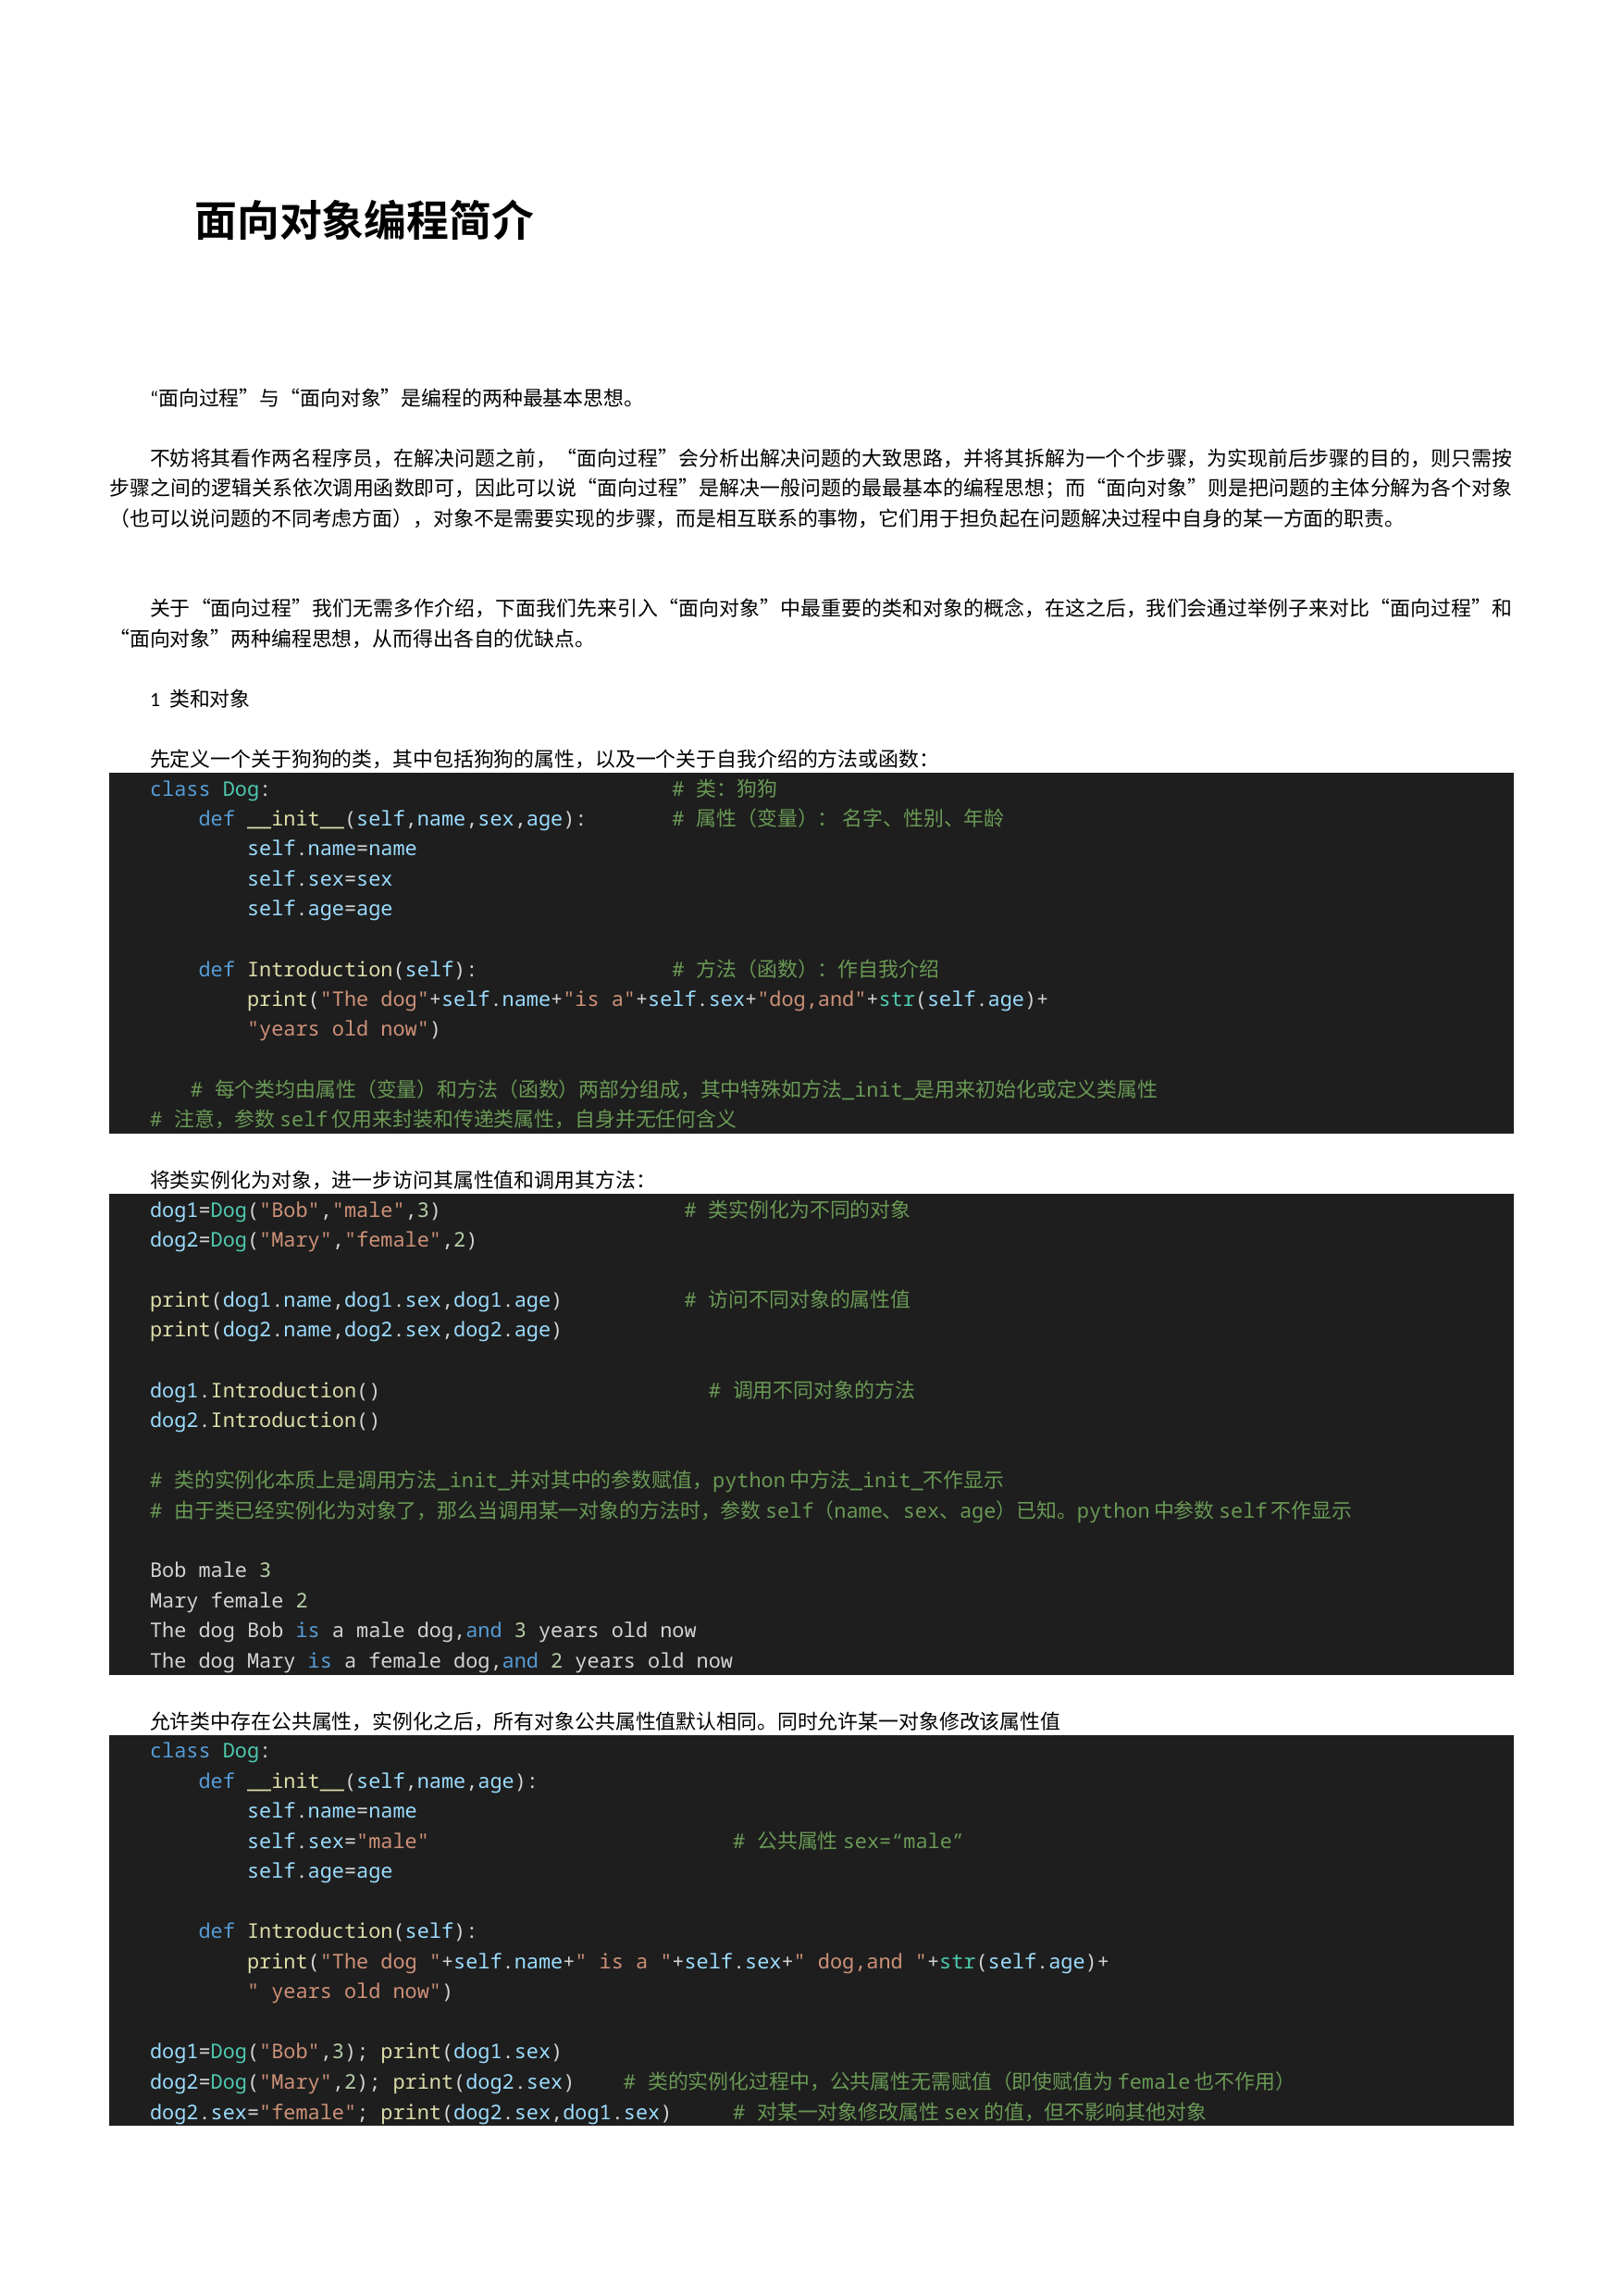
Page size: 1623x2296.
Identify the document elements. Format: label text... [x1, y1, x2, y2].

text def __init__(self,name,sex,age): # 属性（变量）： 名字、性别、年龄 [109, 802, 1514, 833]
text "years old now") [109, 1013, 1514, 1043]
text class Dog: # 类：狗狗 [109, 773, 1514, 802]
text self.age=age [109, 893, 1514, 923]
text dog2.Introduction() [109, 1404, 1514, 1434]
text 将类实例化为对象，进一步访问其属性值和调用其方法： [109, 1163, 1514, 1194]
text def Introduction(self): # 方法（函数）：作自我介绍 [109, 953, 1514, 983]
text self.sex=sex [109, 863, 1514, 893]
text 1 类和对象 [109, 682, 1514, 713]
text print(dog1.name,dog1.sex,dog1.age) # 访问不同对象的属性值 [109, 1284, 1514, 1314]
text The dog Mary is a female dog,and 2 years old now [109, 1644, 1514, 1675]
text print("The dog"+self.name+"is a"+self.sex+"dog,and"+str(self.age)+ [109, 983, 1514, 1013]
text self.name=name [109, 1795, 1514, 1825]
text dog1.Introduction() # 调用不同对象的方法 [109, 1374, 1514, 1404]
text self.age=age [109, 1855, 1514, 1885]
text # 注意，参数self仅用来封装和传递类属性，自身并无任何含义 [109, 1103, 1514, 1134]
text class Dog: [109, 1735, 1514, 1765]
text print(dog2.name,dog2.sex,dog2.age) [109, 1314, 1514, 1344]
text 关于“面向过程”我们无需多作介绍，下面我们先来引入“面向对象”中最重要的类和对象的概念，在这之后，我们会通过举例子来对比“面向过程”和“面向对象”两种编程思想，从而得出各自的优缺点。 [109, 592, 1514, 652]
text 不妨将其看作两名程序员，在解决问题之前，“面向过程”会分析出解决问题的大致思路，并将其拆解为一个个步骤，为实现前后步骤的目的，则只需按步骤之间的逻辑关系依次调用函数即可，因此可以说“面向过程”是解决一般问题的最最基本的编程思想；而“面向对象”则是把问题的主体分解为各个对象（也可以说问题的不同考虑方面），对象不是需要实现的步骤，而是相互联系的事物，它们用于担负起在问题解决过程中自身的某一方面的职责。 [109, 441, 1514, 532]
text Bob male 3 [109, 1555, 1514, 1584]
text dog1=Dog("Bob",3); print(dog1.sex) [109, 2036, 1514, 2066]
text def Introduction(self): [109, 1916, 1514, 1945]
text print("The dog "+self.name+" is a "+self.sex+" dog,and "+str(self.age)+ [109, 1945, 1514, 1976]
text “面向过程”与“面向对象”是编程的两种最基本思想。 [109, 381, 1514, 412]
text Mary female 2 [109, 1584, 1514, 1615]
text self.name=name [109, 833, 1514, 863]
subtitle 面向对象编程简介 [109, 173, 1514, 263]
text " years old now") [109, 1976, 1514, 2005]
text dog2.sex="female"; print(dog2.sex,dog1.sex) # 对某一对象修改属性sex的值，但不影响其他对象 [109, 2096, 1514, 2126]
text The dog Bob is a male dog,and 3 years old now [109, 1615, 1514, 1644]
text 先定义一个关于狗狗的类，其中包括狗狗的属性，以及一个关于自我介绍的方法或函数： [109, 742, 1514, 773]
text dog1=Dog("Bob","male",3) # 类实例化为不同的对象 [109, 1194, 1514, 1223]
text dog2=Dog("Mary","female",2) [109, 1223, 1514, 1254]
text 允许类中存在公共属性，实例化之后，所有对象公共属性值默认相同。同时允许某一对象修改该属性值 [109, 1705, 1514, 1735]
text def __init__(self,name,age): [109, 1765, 1514, 1795]
text dog2=Dog("Mary",2); print(dog2.sex) # 类的实例化过程中，公共属性无需赋值（即使赋值为female也不作用） [109, 2066, 1514, 2096]
text # 每个类均由属性（变量）和方法（函数）两部分组成，其中特殊如方法_init_是用来初始化或定义类属性 [109, 1074, 1514, 1103]
text self.sex="male" # 公共属性 sex=“male” [109, 1825, 1514, 1855]
text # 类的实例化本质上是调用方法_init_并对其中的参数赋值，python中方法_init_不作显示 [109, 1464, 1514, 1495]
text # 由于类已经实例化为对象了，那么当调用某一对象的方法时，参数self（name、sex、age）已知。python中参数self不作显示 [109, 1495, 1514, 1524]
